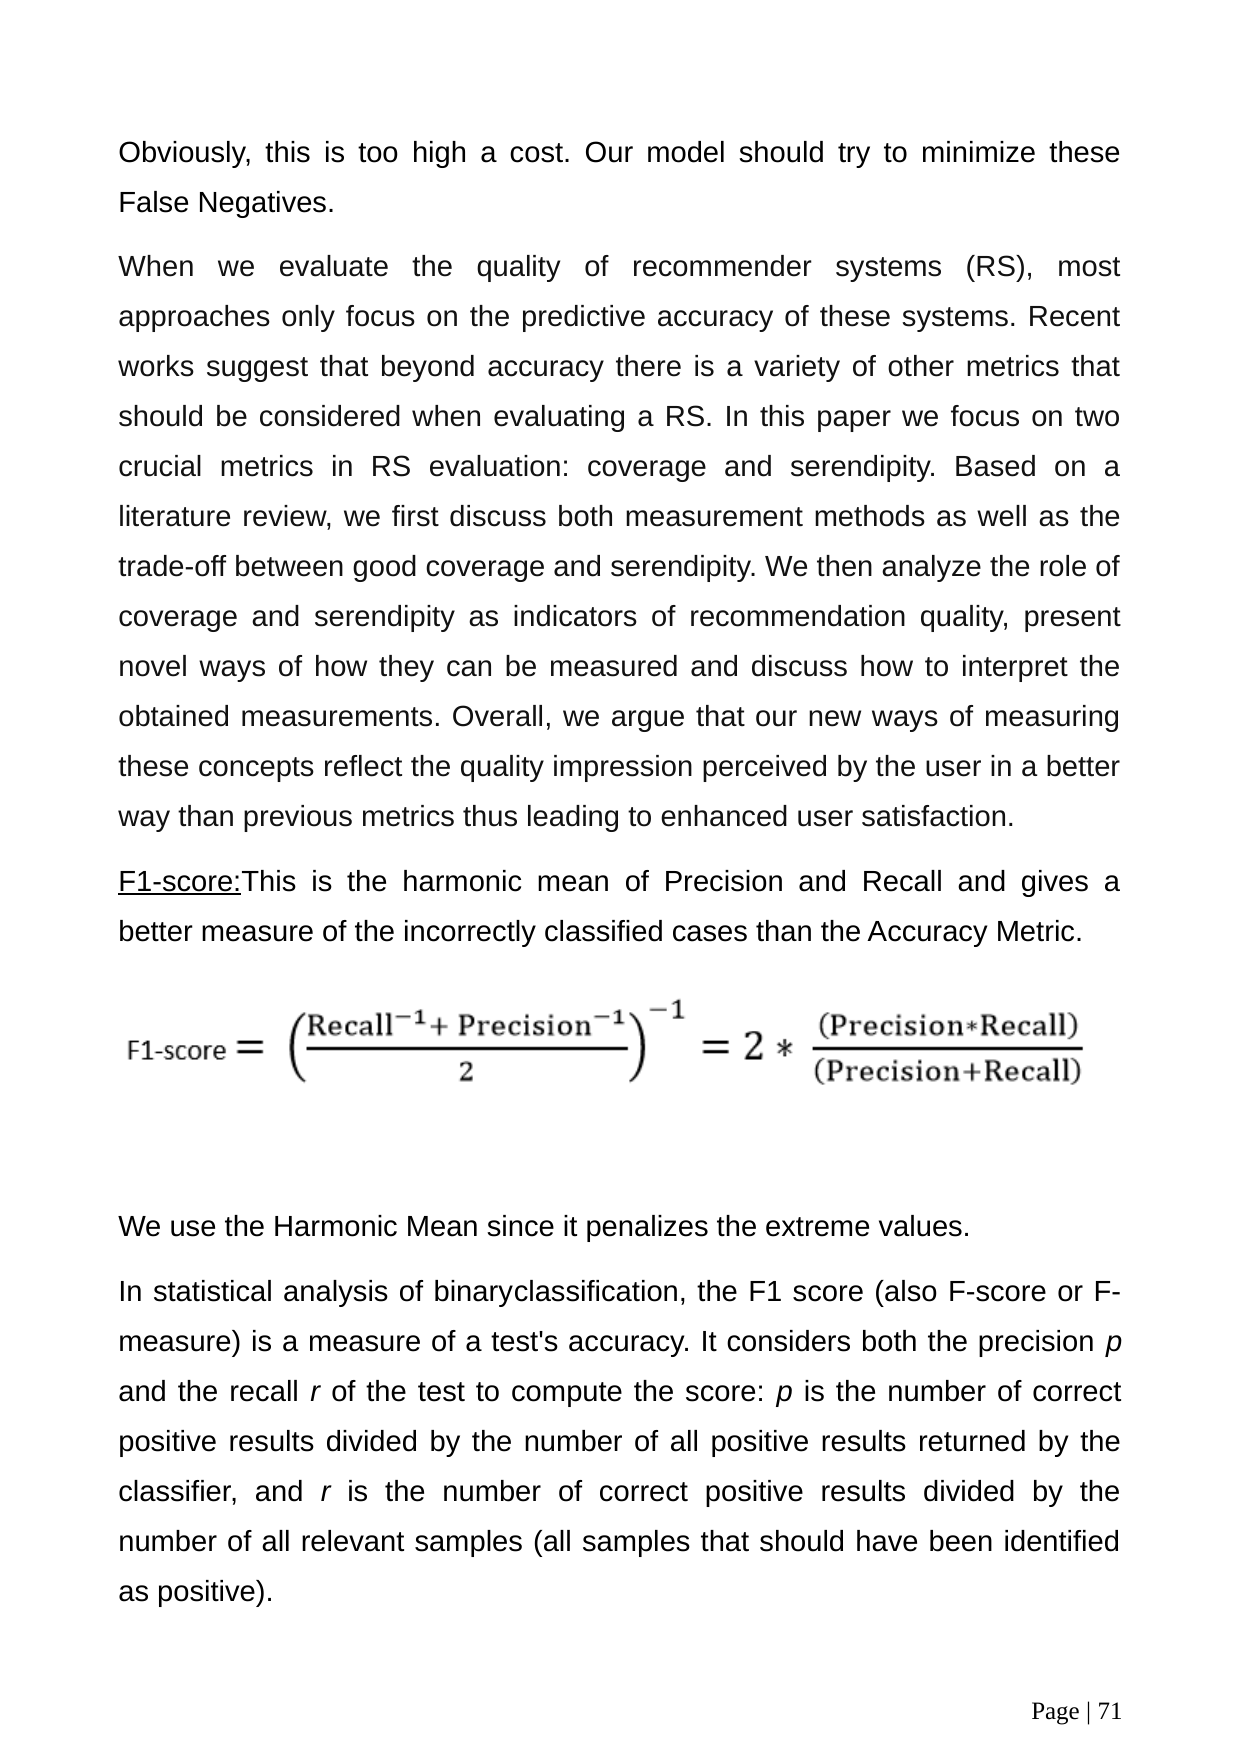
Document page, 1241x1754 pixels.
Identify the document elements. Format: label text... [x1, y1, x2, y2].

picture [105, 986, 1111, 1121]
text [118, 118, 1122, 218]
text In statistical analysis of binaryclassification, the F1 score (also F-score or F-measure) is a measure of a test's accuracy. It considers both the precision p and the recall r of the test to compute the score: p is the number of correct positive results divided by the number of all positive results returned by the classifier, and r is the number of correct positive results divided by the number of all relevant samples (all samples that should have been identified as positive). [118, 1257, 1122, 1607]
text F1-score:This is the harmonic mean of Precision and Recall and gives a better measure of the incorrectly classified cases than the Accuracy Metric. [118, 847, 1122, 947]
text We use the Harmonic Mean since it penalizes the extreme values. [118, 1192, 1122, 1242]
text When we evaluate the quality of recommender systems (RS), most approaches only focus on the predictive accuracy of these systems. Recent works suggest that beyond accuracy there is a variety of other metrics that should be considered when evaluating a RS. In this paper we focus on two crucial metrics in RS evaluation: coverage and serendipity. Based on a literature review, we first discuss both measurement methods as well as the trade-off between good coverage and serendipity. We then analyze the role of coverage and serendipity as indicators of recommendation quality, present novel ways of how they can be measured and discuss how to interpret the obtained measurements. Overall, we argue that our new ways of measuring these concepts reflect the quality impression perceived by the user in a better way than previous metrics thus leading to enhanced user satisfaction. [118, 233, 1122, 833]
